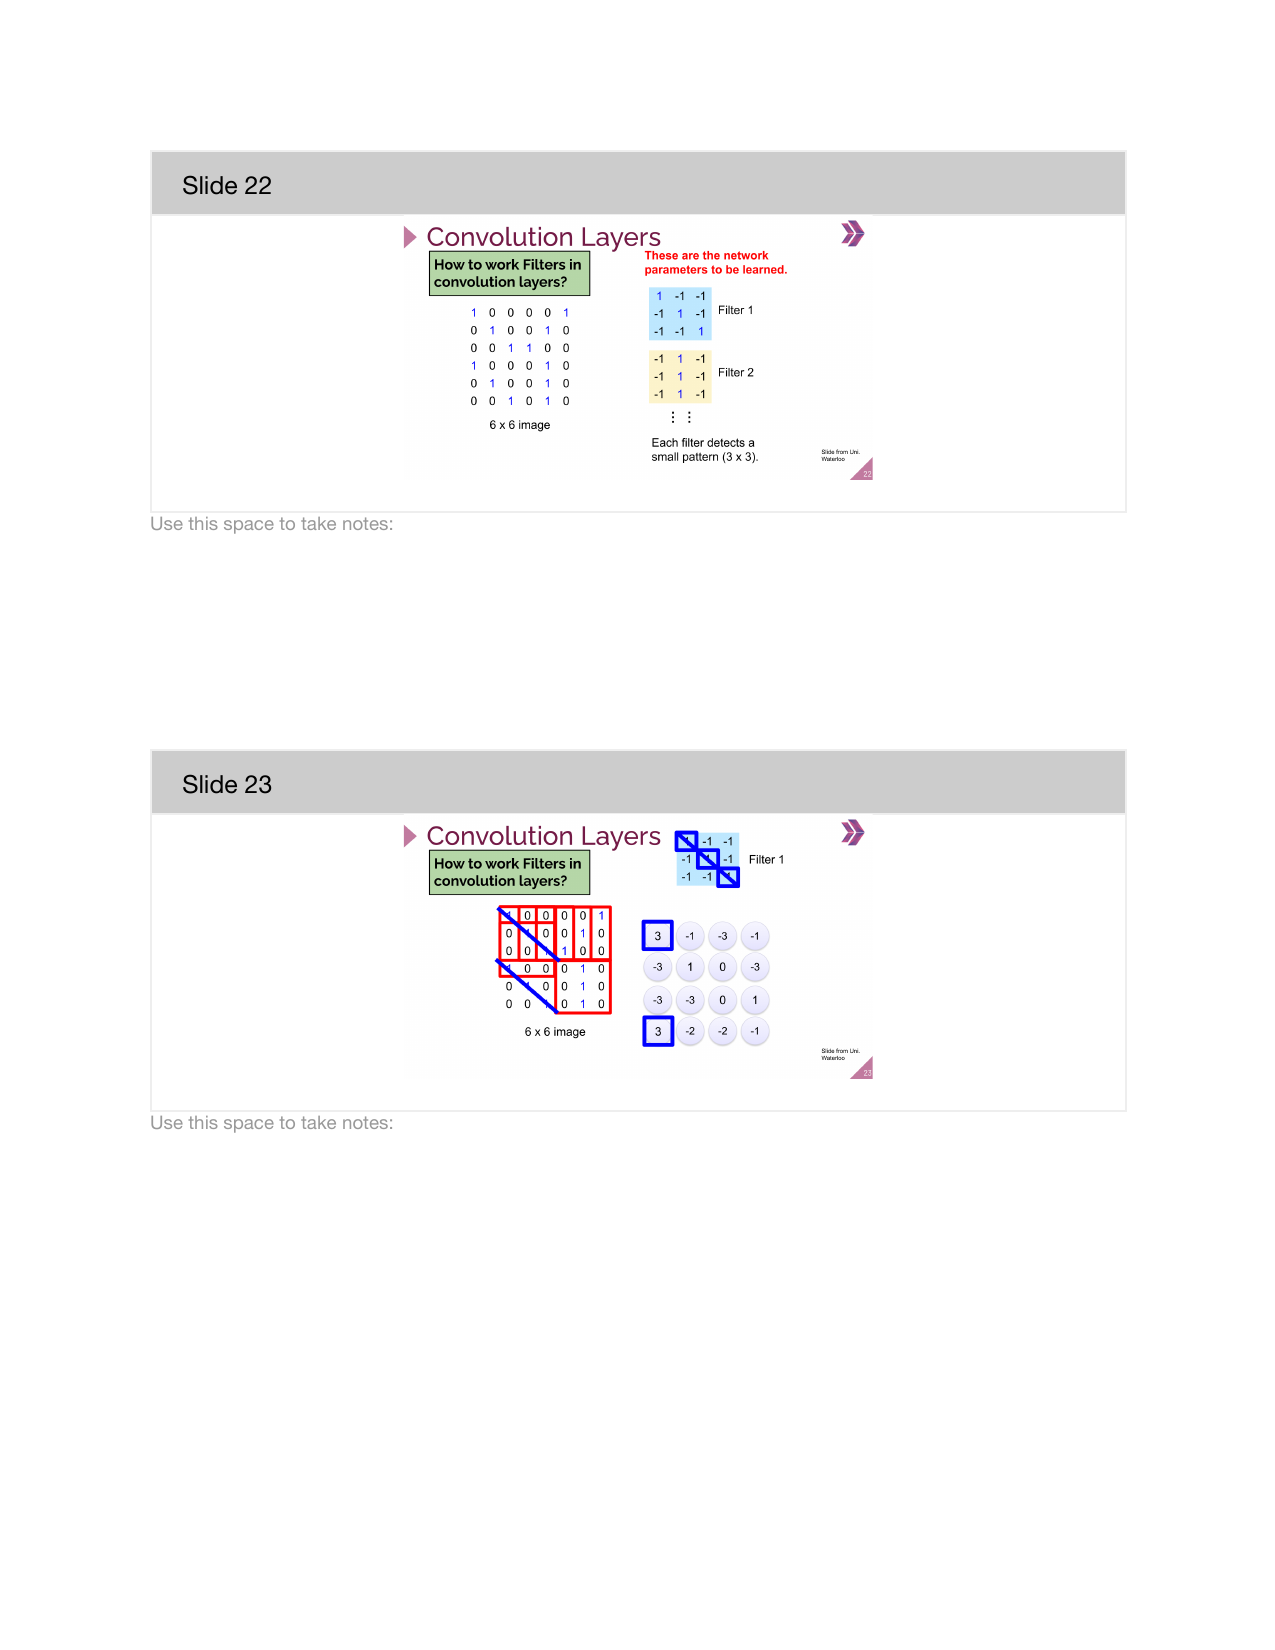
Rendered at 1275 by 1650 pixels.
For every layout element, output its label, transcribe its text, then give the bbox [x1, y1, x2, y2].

picture [403, 814, 873, 1079]
text Use this space to take notes: [150, 1112, 1125, 1135]
picture [403, 215, 873, 480]
table_cell [152, 216, 1125, 511]
table_cell [152, 815, 1125, 1110]
table_header Slide 22 [152, 152, 1125, 214]
table_header Slide 23 [152, 751, 1125, 813]
text Use this space to take notes: [150, 513, 1125, 536]
